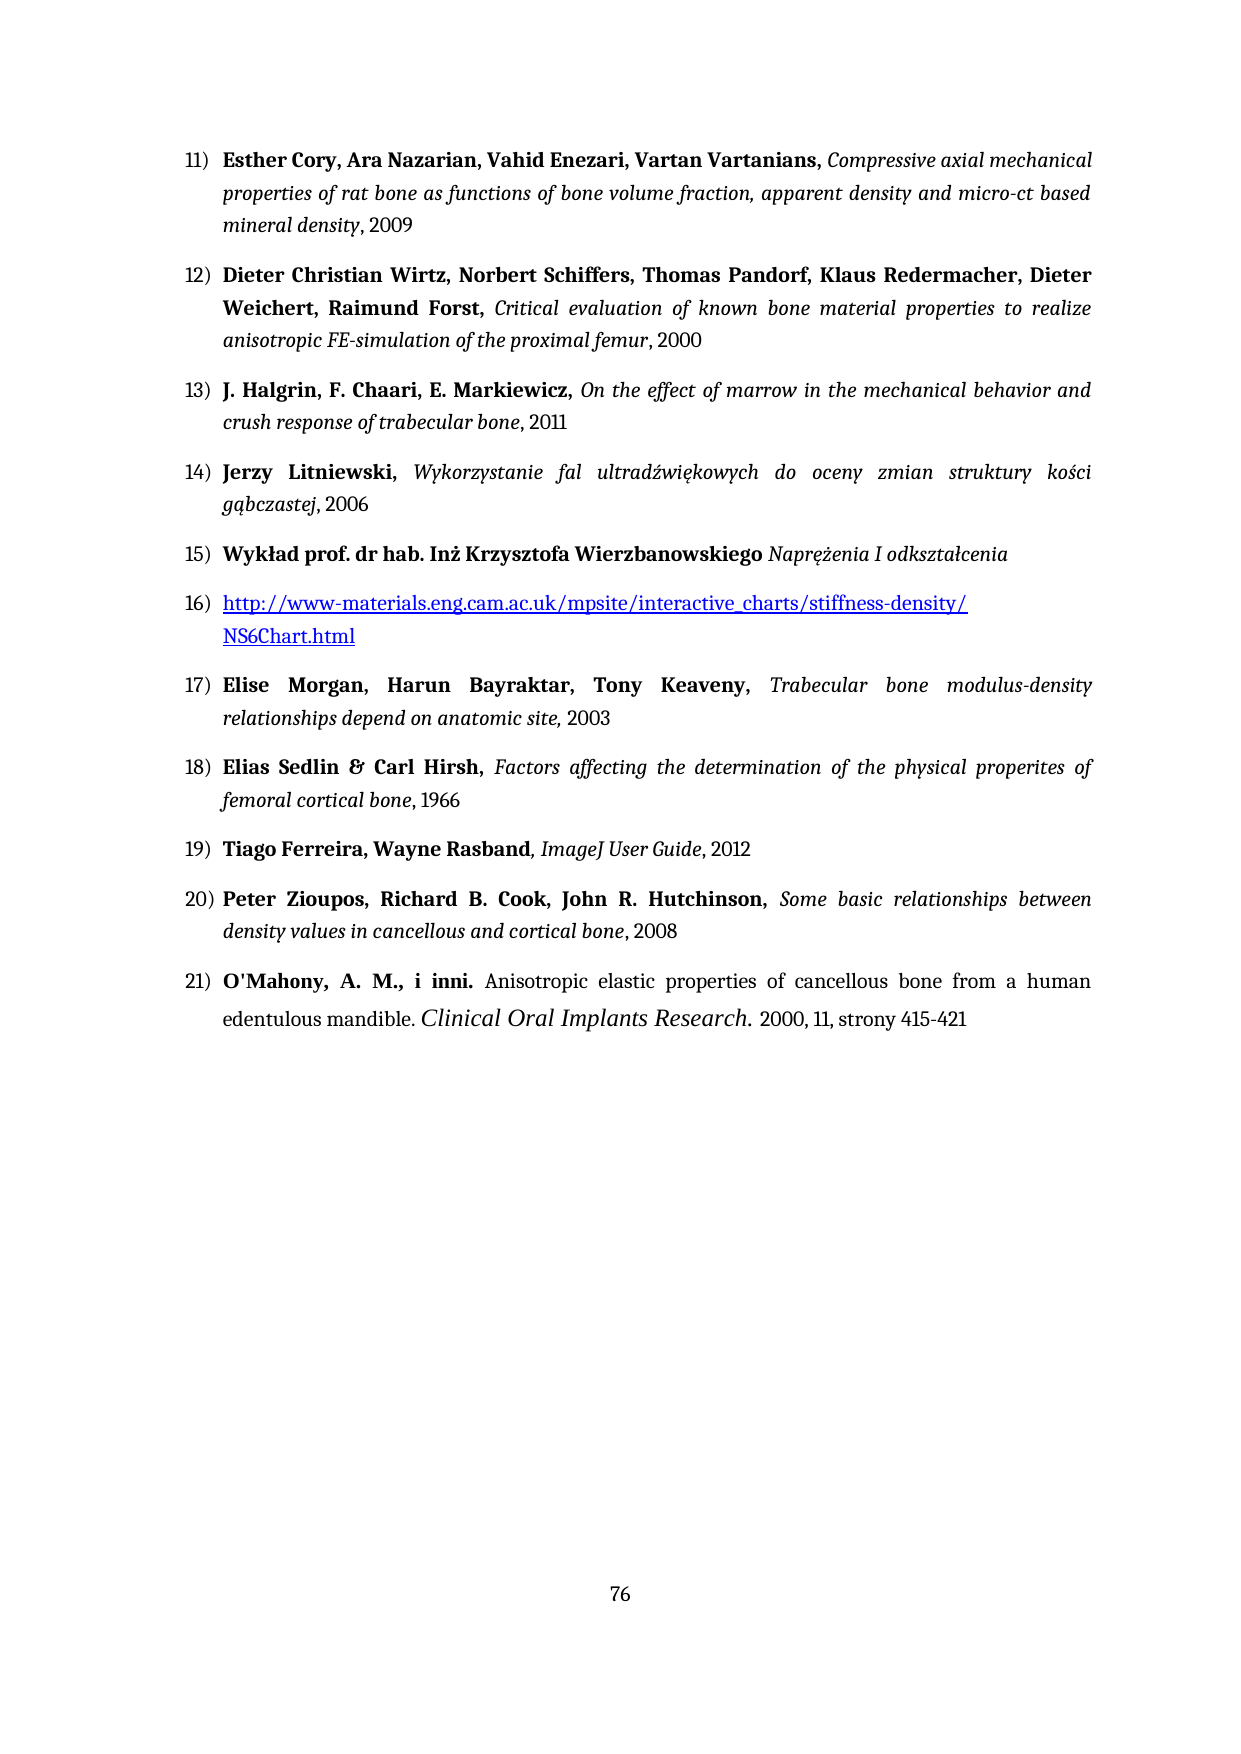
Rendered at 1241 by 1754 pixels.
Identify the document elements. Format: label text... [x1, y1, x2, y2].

list Elise Morgan, Harun Bayraktar, Tony Keaveny, Trabecular bone modulus-density relationships depend on anatomic site, 2003 [185, 673, 1092, 731]
list J. Halgrin, F. Chaari, E. Markiewicz, On the effect of marrow in the mechanical behavior and crush response of trabecular bone, 2011 [185, 377, 1092, 435]
list Elias Sedlin & Carl Hirsh, Factors affecting the determination of the physical properites of femoral cortical bone, 1966 [185, 755, 1092, 813]
list Esther Cory, Ara Nazarian, Vahid Enezari, Vartan Vartanians, Compressive axial mechanical properties of rat bone as functions of bone volume fraction, apparent density and micro-ct based mineral density, 2009 [185, 148, 1092, 238]
list O'Mahony, A. M., i inni. Anisotropic elastic properties of cancellous bone from a human edentulous mandible. Clinical Oral Implants Research. 2000, 11, strony 415-421 [185, 968, 1092, 1032]
list Jerzy Litniewski, Wykorzystanie fal ultradźwiękowych do oceny zmian struktury kości gąbczastej, 2006 [185, 459, 1092, 517]
list Tiago Ferreira, Wayne Rasband, ImageJ User Guide, 2012 [185, 837, 1092, 862]
list Wykład prof. dr hab. Inż Krzysztofa Wierzbanowskiego Naprężenia I odkształcenia [185, 541, 1092, 567]
list Peter Zioupos, Richard B. Cook, John R. Hutchinson, Some basic relationships between density values in cancellous and cortical bone, 2008 [185, 886, 1092, 944]
list Dieter Christian Wirtz, Norbert Schiffers, Thomas Pandorf, Klaus Redermacher, Dieter Weichert, Raimund Forst, Critical evaluation of known bone material properties to realize anisotropic FE-simulation of the proximal femur, 2000 [185, 262, 1092, 353]
list http://www-materials.eng.cam.ac.uk/mpsite/interactive_charts/stiffness-density/NS6Chart.html [185, 591, 1092, 649]
